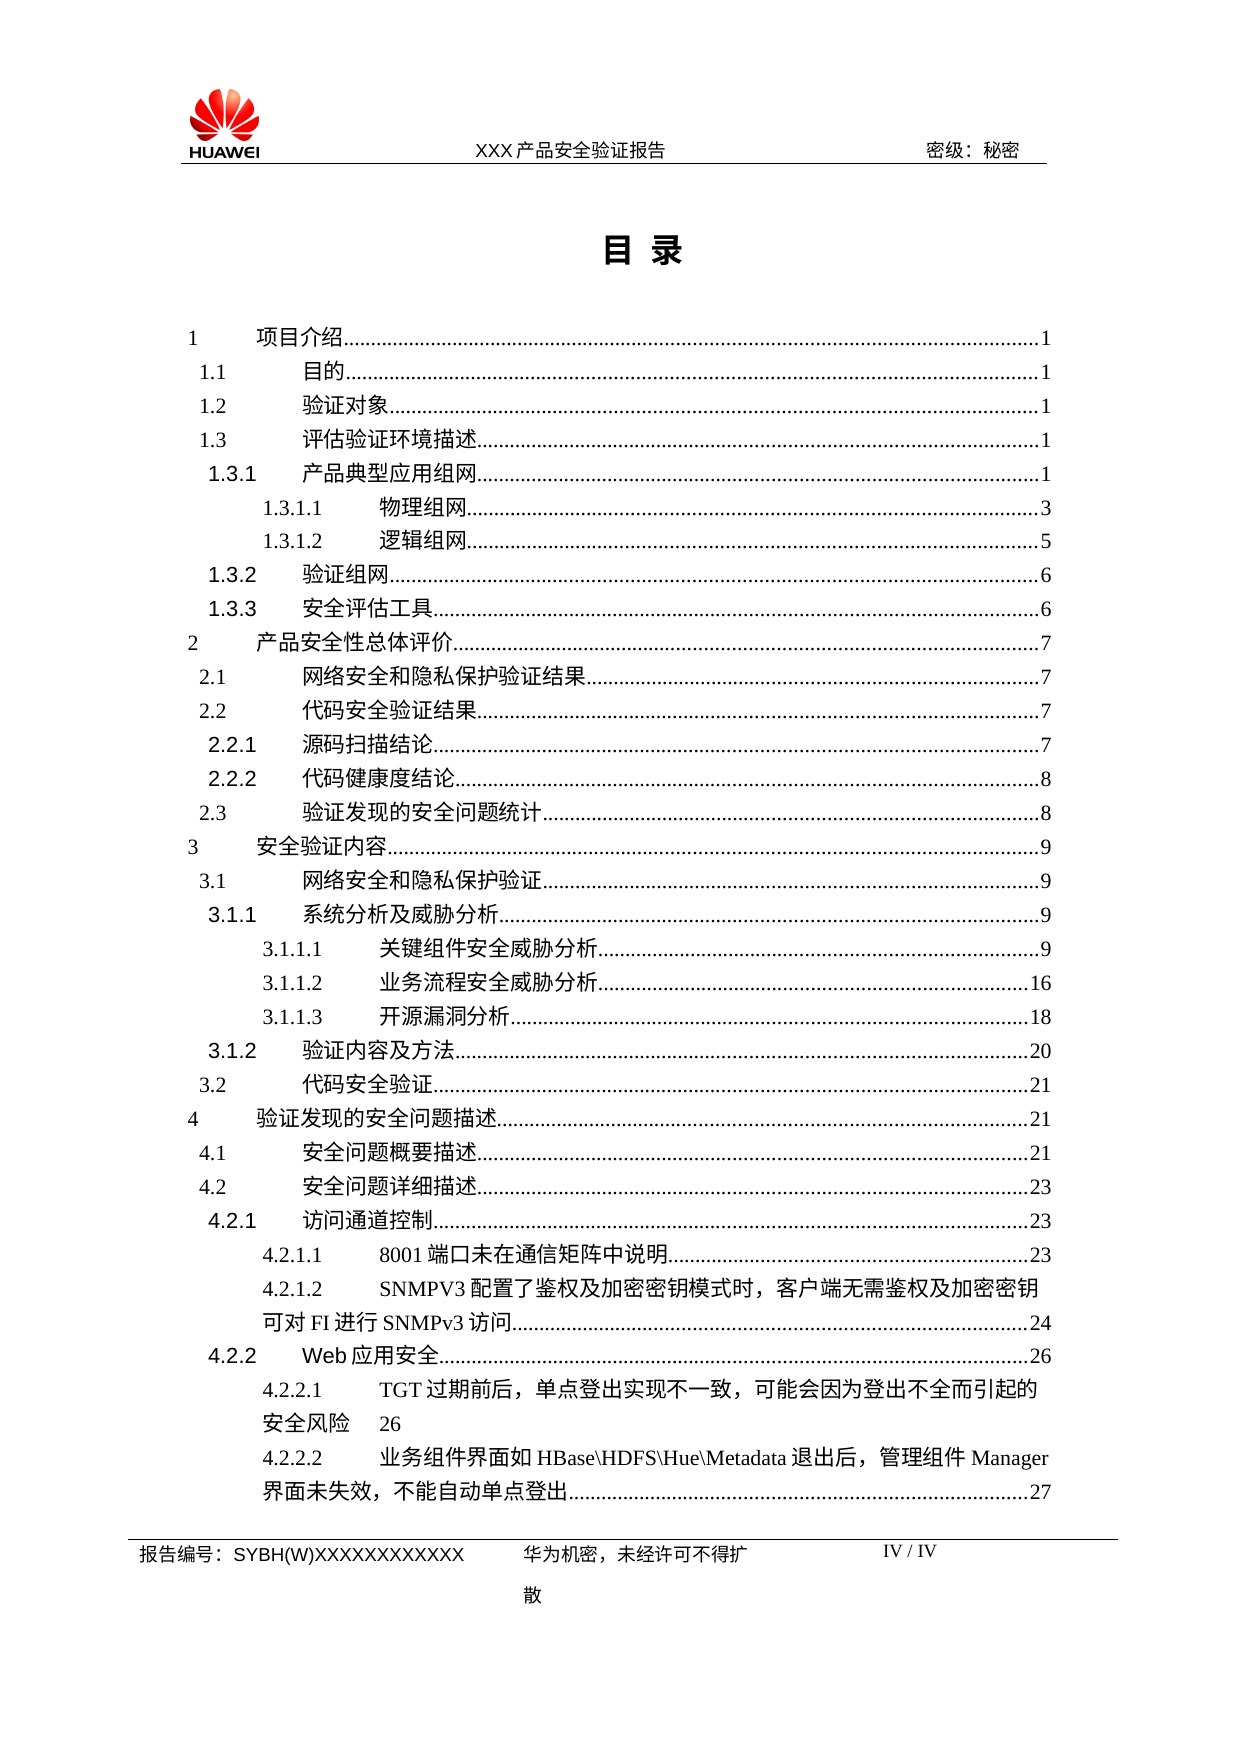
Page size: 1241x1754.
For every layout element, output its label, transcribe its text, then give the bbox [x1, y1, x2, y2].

text 4.2.1.2 SNMPV3配置了鉴权及加密密钥模式时，客户端无需鉴权及加密密钥可对FI进行SNMPv3访问 24 [262, 1269, 1053, 1337]
text 1 项目介绍 1 [187, 318, 1053, 352]
text 3 安全验证内容 9 [187, 828, 1053, 862]
text 2.2.2 代码健康度结论 8 [208, 760, 1053, 794]
title 目 录 [187, 214, 1053, 282]
text 3.1.1.2 业务流程安全威胁分析 16 [262, 964, 1053, 998]
text 1.3.1 产品典型应用组网 1 [208, 454, 1053, 488]
text 2.2 代码安全验证结果 7 [199, 692, 1053, 726]
text 2.2.1 源码扫描结论 7 [208, 726, 1053, 760]
text 3.2 代码安全验证 21 [199, 1066, 1053, 1099]
text 4 验证发现的安全问题描述 21 [187, 1099, 1053, 1133]
text 4.2.2.1 TGT过期前后，单点登出实现不一致，可能会因为登出不全而引起的安全风险 26 [262, 1371, 1053, 1439]
text 1.3.3 安全评估工具 6 [208, 590, 1053, 624]
text 2.1 网络安全和隐私保护验证结果 7 [199, 658, 1053, 692]
text 4.2.1.1 8001端口未在通信矩阵中说明 23 [262, 1235, 1053, 1269]
text 4.2.2 Web应用安全 26 [208, 1337, 1053, 1371]
text 3.1 网络安全和隐私保护验证 9 [199, 862, 1053, 896]
text 1.3.1.2 逻辑组网 5 [262, 522, 1053, 556]
text 4.2.2.2 业务组件界面如HBase\HDFS\Hue\Metadata退出后，管理组件Manager界面未失效，不能自动单点登出 27 [262, 1439, 1053, 1507]
text 2 产品安全性总体评价 7 [187, 624, 1053, 658]
text 4.2 安全问题详细描述 23 [199, 1167, 1053, 1201]
text 4.2.1 访问通道控制 23 [208, 1201, 1053, 1235]
text 3.1.1 系统分析及威胁分析 9 [208, 896, 1053, 930]
text 1.3.2 验证组网 6 [208, 556, 1053, 590]
text 3.1.1.1 关键组件安全威胁分析 9 [262, 930, 1053, 964]
picture [190, 89, 259, 158]
text 3.1.1.3 开源漏洞分析 18 [262, 998, 1053, 1032]
text 1.3.1.1 物理组网 3 [262, 488, 1053, 522]
text 1.3 评估验证环境描述 1 [199, 420, 1053, 454]
text 1.1 目的 1 [199, 352, 1053, 386]
text 1.2 验证对象 1 [199, 386, 1053, 420]
text 2.3 验证发现的安全问题统计 8 [199, 794, 1053, 828]
text 4.1 安全问题概要描述 21 [199, 1133, 1053, 1167]
text 3.1.2 验证内容及方法 20 [208, 1032, 1053, 1066]
